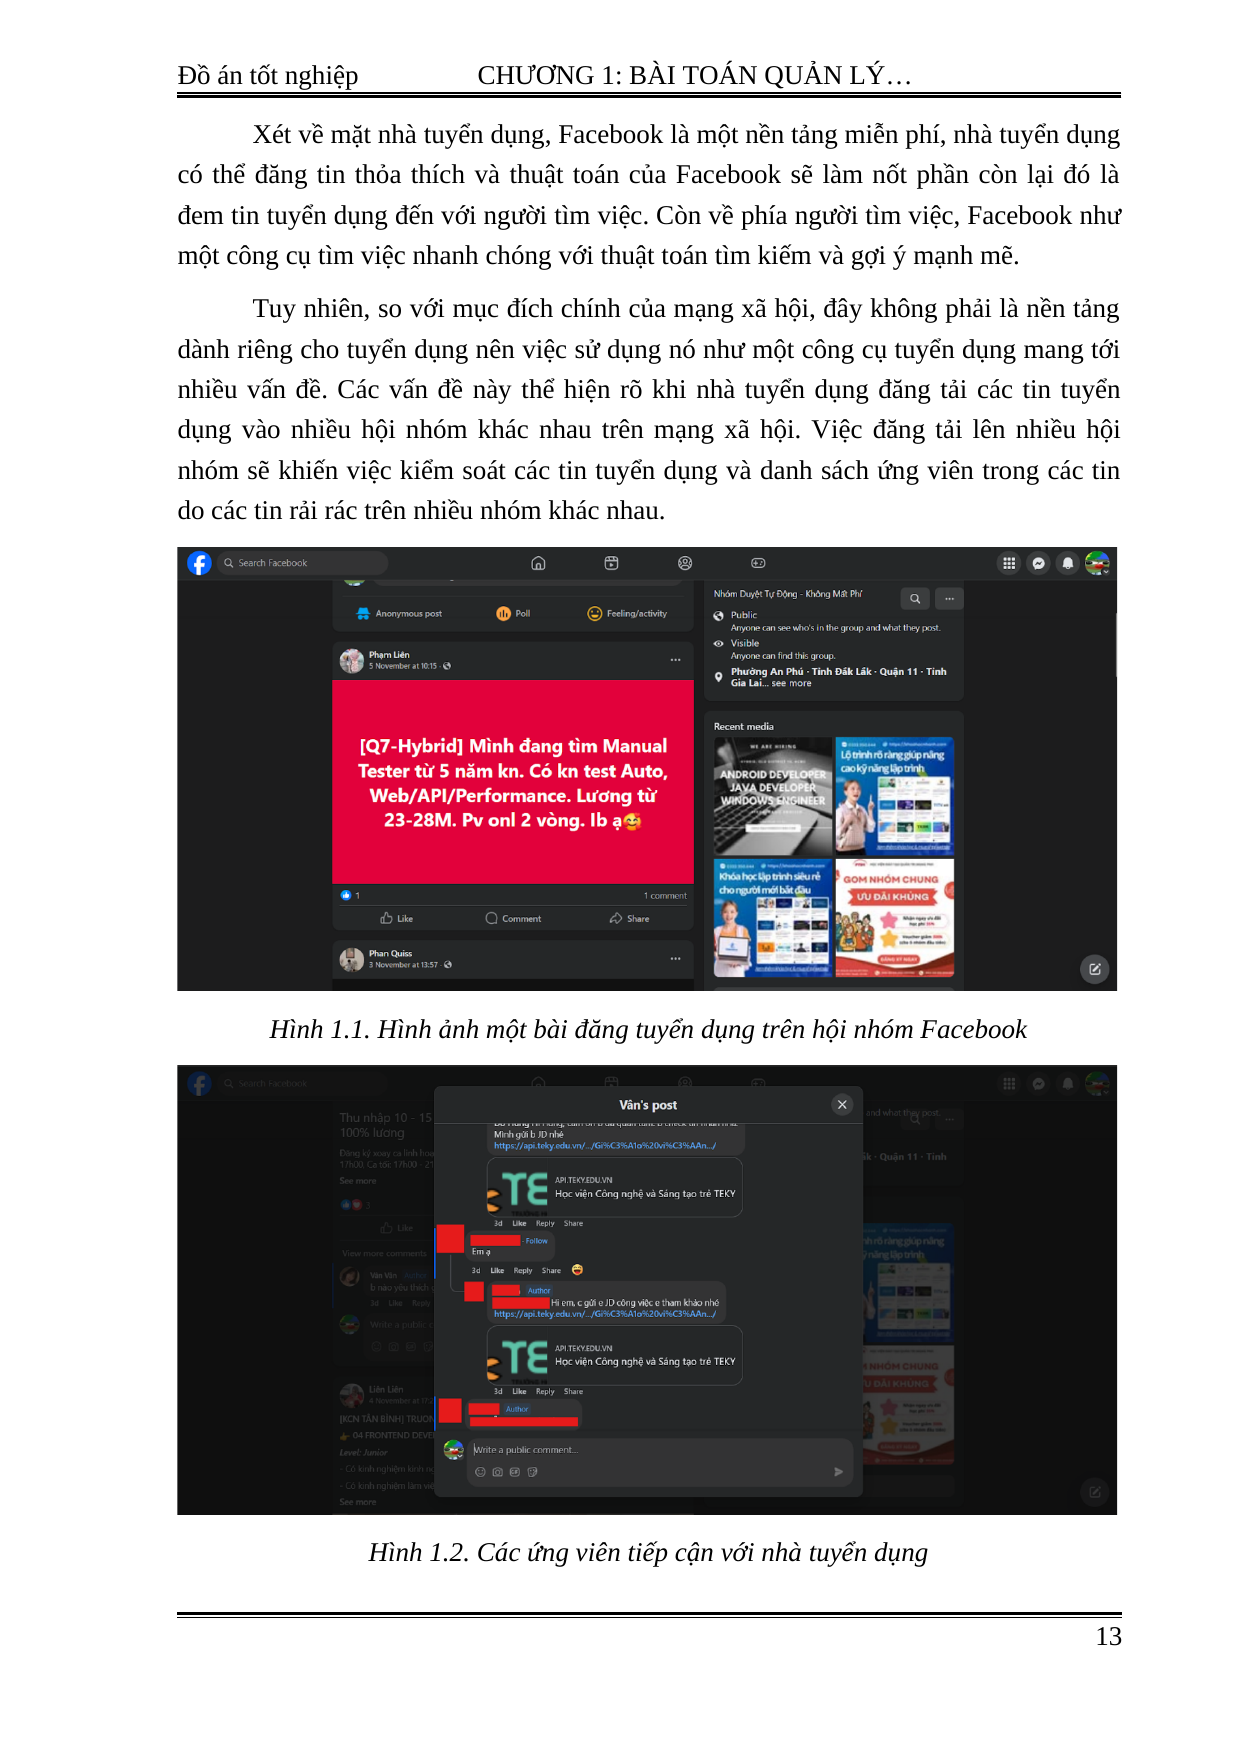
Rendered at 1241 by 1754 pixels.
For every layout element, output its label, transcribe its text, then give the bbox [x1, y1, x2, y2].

picture [177, 1065, 1118, 1515]
text Hình 1.1. Hình ảnh một bài đăng tuyển dụng trên hội nhóm Facebook [177, 1013, 1122, 1044]
text Tuy nhiên, so với mục đích chính của mạng xã hội, đây không phải là nền tảng dành riêng cho tuyển dụng nên việc sử dụng nó như một công cụ tuyển dụng mang tới nhiều vấn đề. Các vấn đề này thể hiện rõ khi nhà tuyển dụng đăng tải các tin tuyển dụng vào nhiều hội nhóm khác nhau trên mạng xã hội. Việc đăng tải lên nhiều hội nhóm sẽ khiến việc kiểm soát các tin tuyển dụng và danh sách ứng viên trong các tin do các tin rải rác trên nhiều nhóm khác nhau. [177, 292, 1122, 526]
text Hình 1.2. Các ứng viên tiếp cận với nhà tuyển dụng [177, 1536, 1122, 1567]
picture [177, 547, 1118, 991]
text Xét về mặt nhà tuyển dụng, Facebook là một nền tảng miễn phí, nhà tuyển dụng có thể đăng tin thỏa thích và thuật toán của Facebook sẽ làm nốt phần còn lại đó là đem tin tuyển dụng đến với người tìm việc. Còn về phía người tìm việc, Facebook như một công cụ tìm việc nhanh chóng với thuật toán tìm kiếm và gợi ý mạnh mẽ. [177, 118, 1122, 271]
